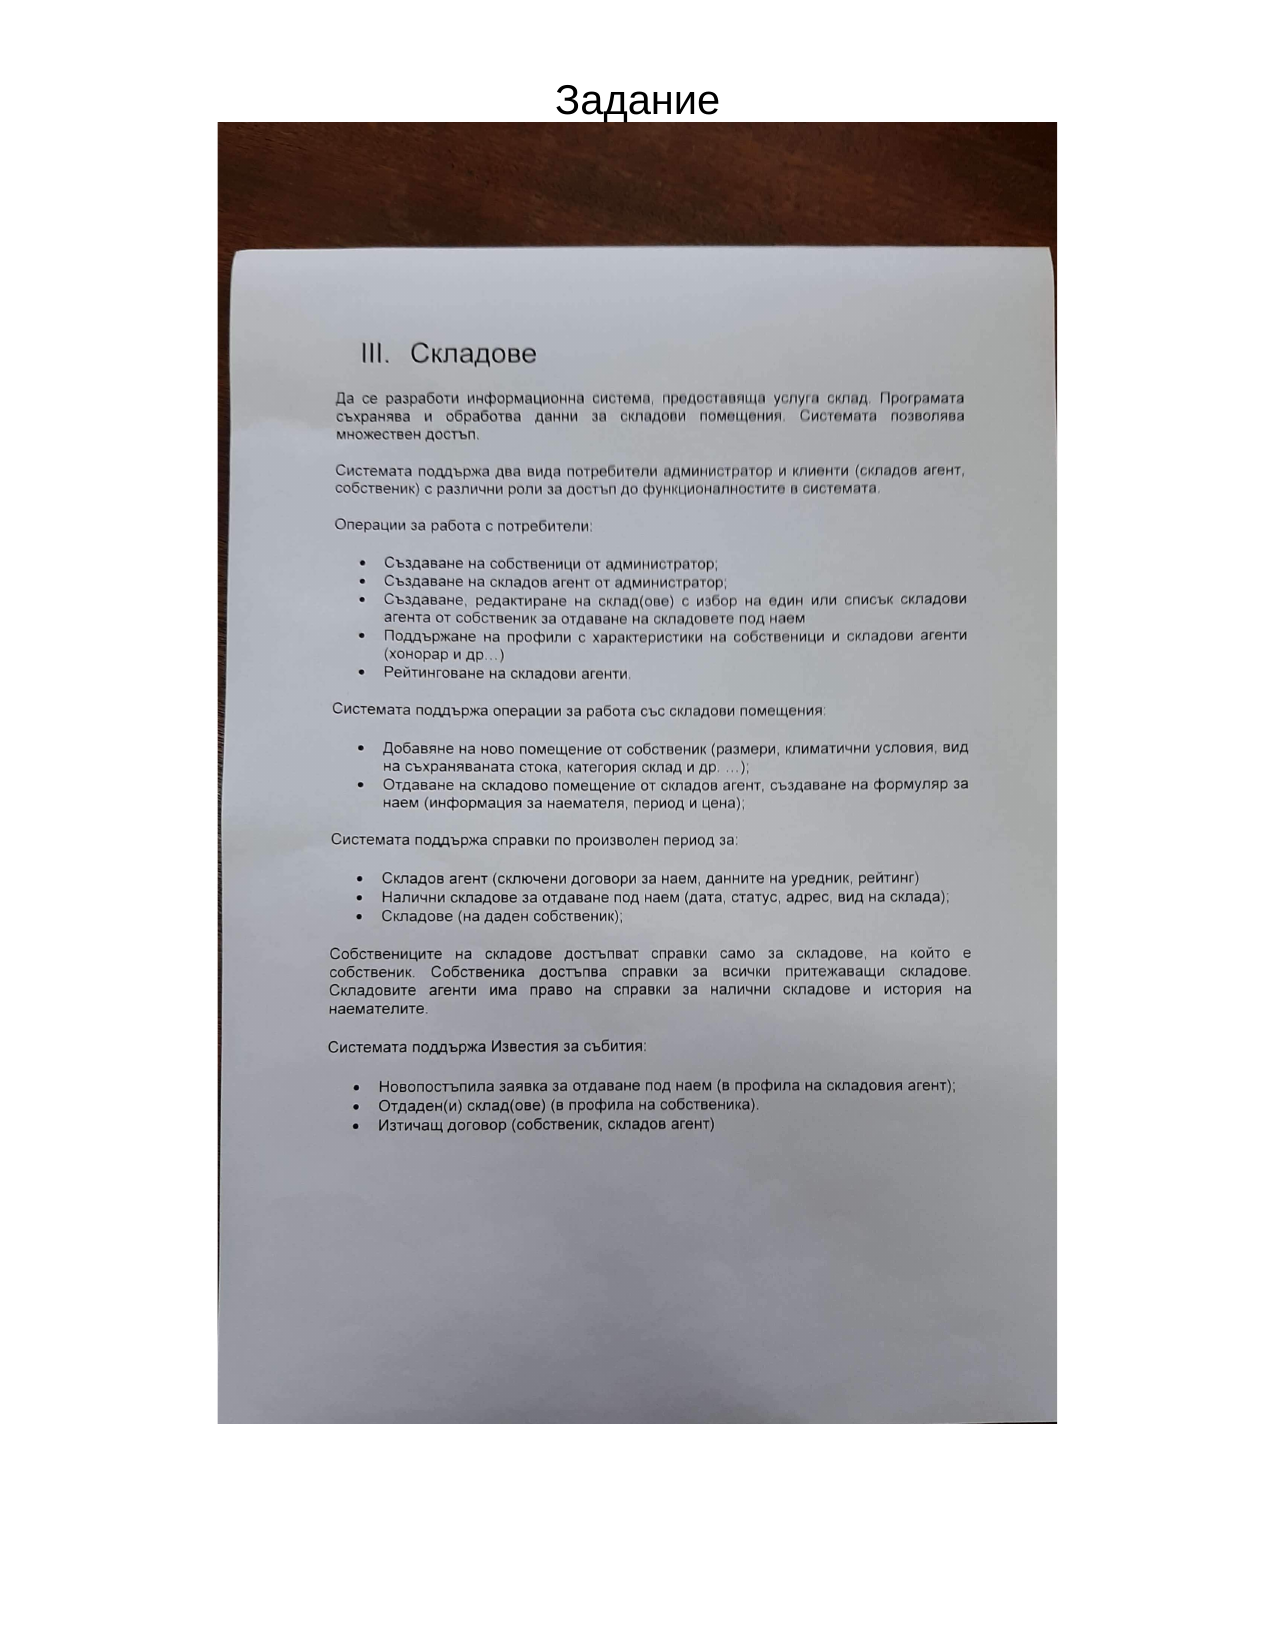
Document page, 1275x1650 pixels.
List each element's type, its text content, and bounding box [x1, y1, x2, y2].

picture [217, 123, 1058, 1424]
text Задание [75, 75, 1200, 123]
